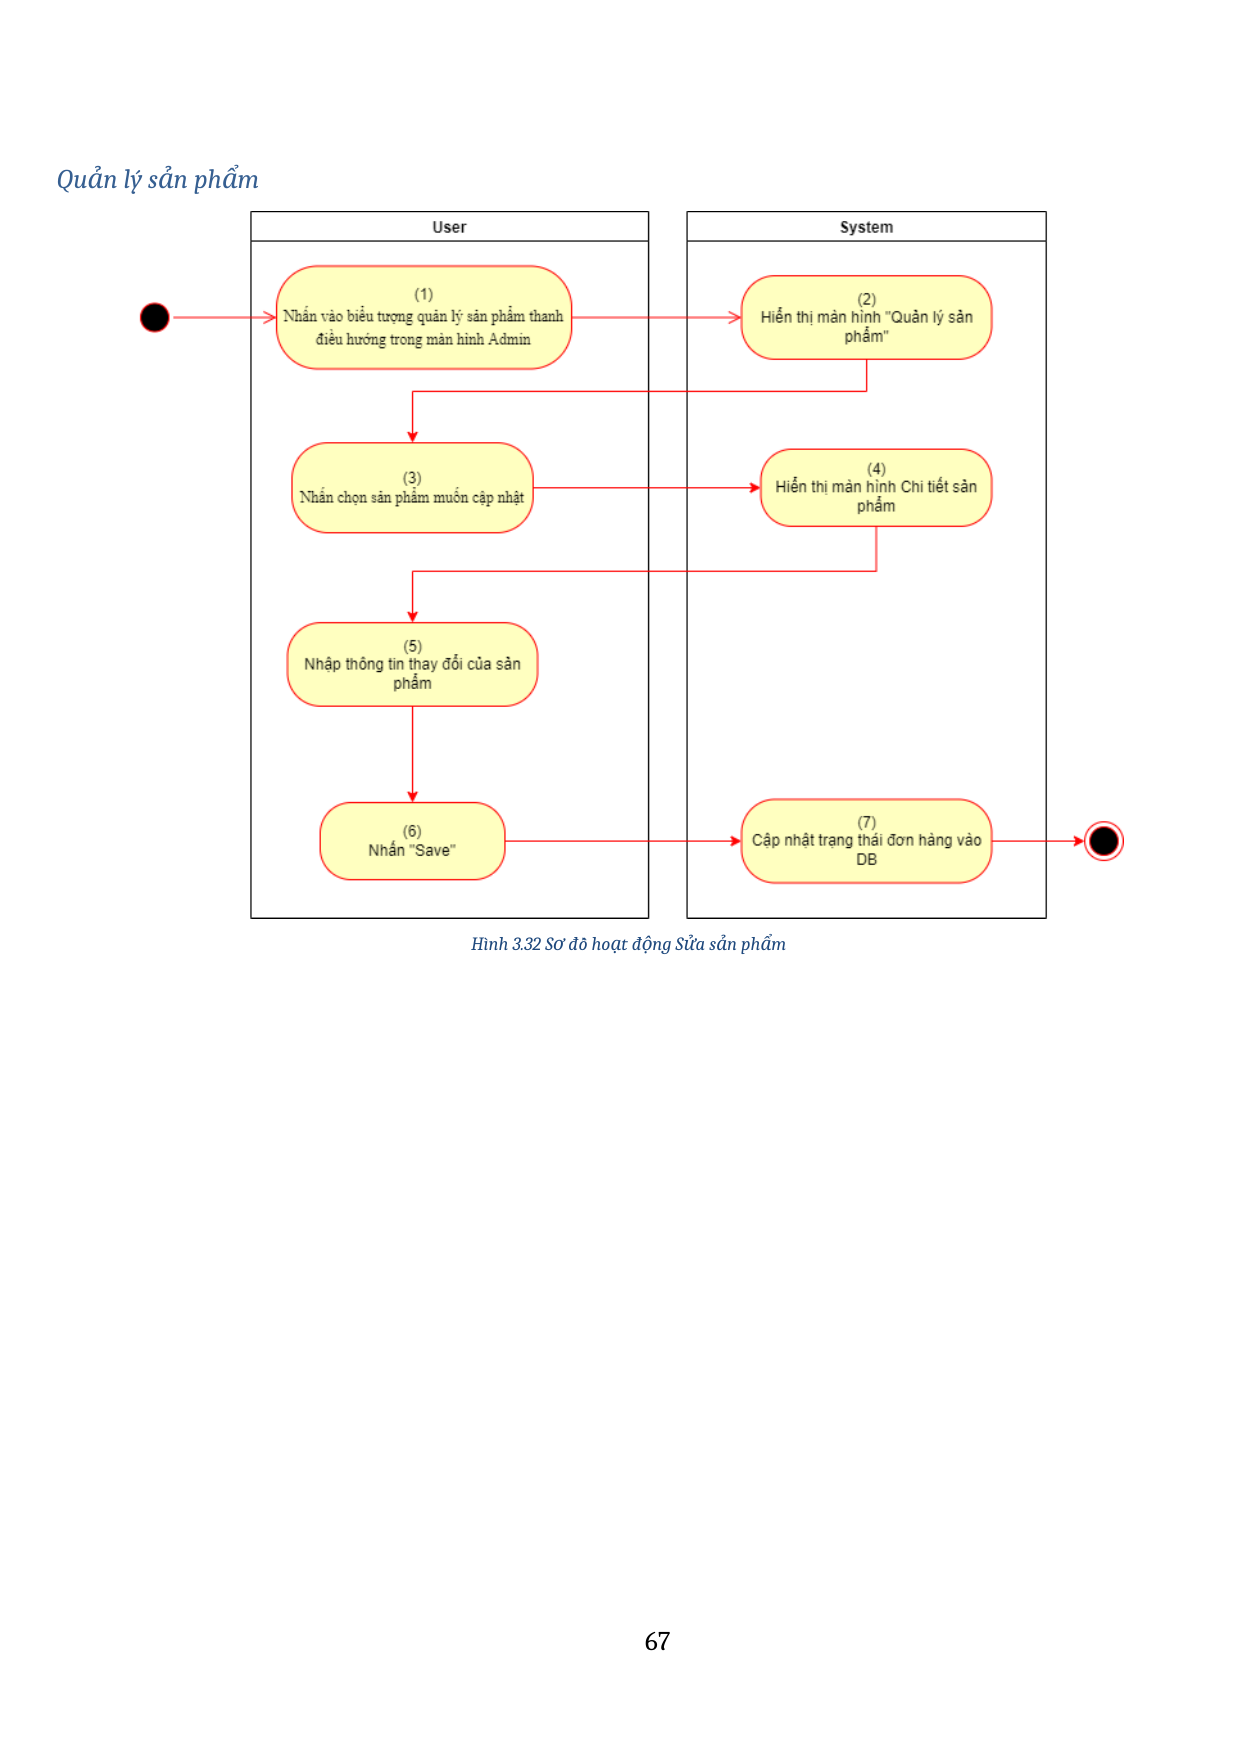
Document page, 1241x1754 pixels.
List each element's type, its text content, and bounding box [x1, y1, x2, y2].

text Hình 3.24 Sơ đồ hoạt động Sửa sản phẩm [56, 934, 1203, 955]
picture [135, 211, 1124, 919]
subtitle Quản lý sản phẩm [56, 164, 1203, 196]
